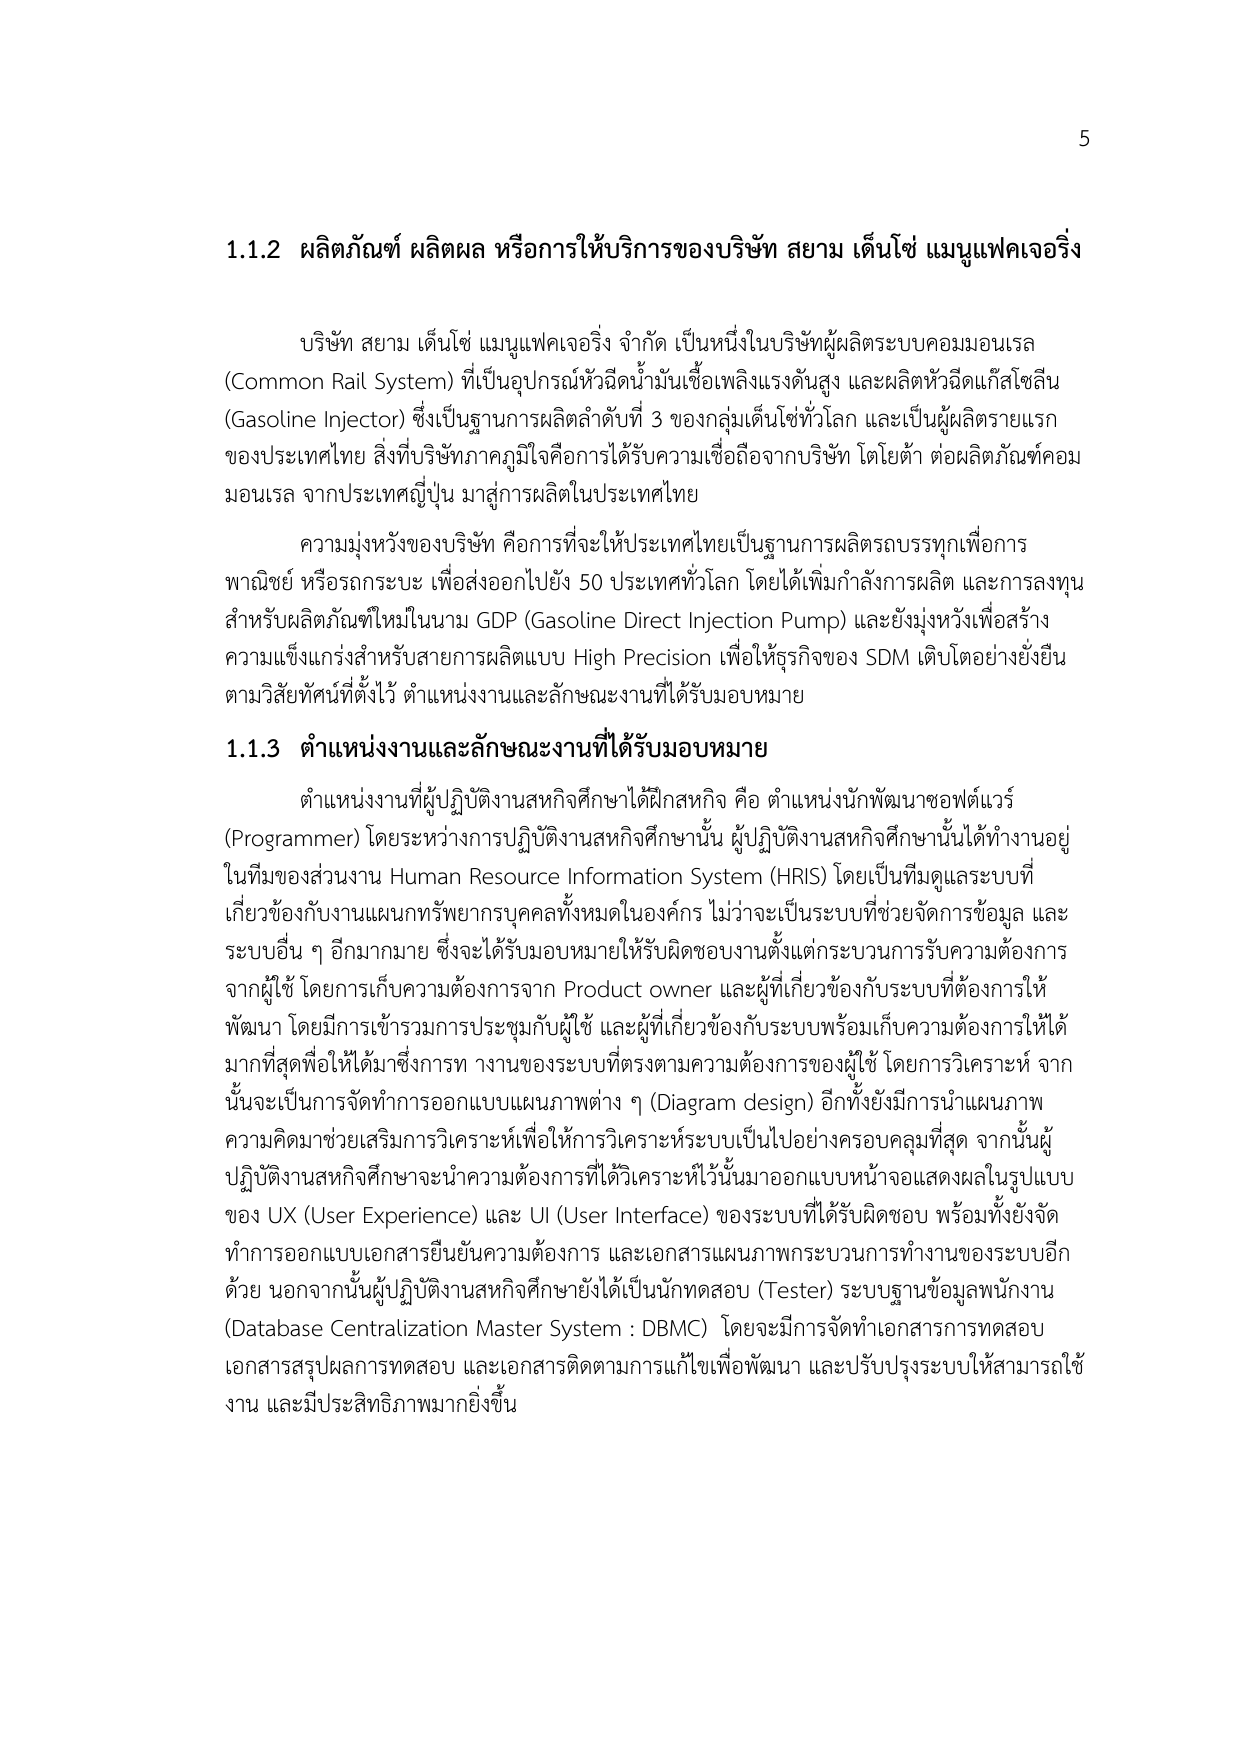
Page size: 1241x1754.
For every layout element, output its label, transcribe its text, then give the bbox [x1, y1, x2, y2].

text ตำแหน่งงานที่ผู้ปฏิบัติงานสหกิจศึกษาได้ฝึกสหกิจ คือ ตำแหนงนักพัฒนาซอฟตแวร (Programmer) โดยระหว่างการปฏิบัติงานสหกิจศึกษานั้น ผู้ปฏิบัติงานสหกิจศึกษานั้นได้ทำงานอยู่ในทีมของส่วนงาน Human Resource Information System (HRIS) โดยเป็นทีมดูแลระบบที่เกี่ยวข้องกับงานแผนกทรัพยากรบุคคลทั้งหมดในองค์กร ไม่ว่าจะเป็นระบบที่ช่วยจัดการข้อมูล และระบบอื่น ๆ อีกมากมาย ซึ่งจะได้รับมอบหมายให้รับผิดชอบงานตั้งแต่กระบวนการรับความต้องการจากผู้ใช้ โดยการเก็บความต้องการจาก Product owner และผู้ที่เกี่ยวข้องกับระบบที่ต้องการให้พัฒนา โดยมีการเข้ารวมการประชุมกับผู้ใช้ และผู้ที่เกี่ยวข้องกับระบบพร้อมเก็บความต้องการให้ได้มากที่สุดพื่อให้ได้มาซึ่งการท างานของระบบที่ตรงตามความต้องการของผู้ใช้ โดยการวิเคราะห์ จากนั้นจะเป็นการจัดทำการออกแบบแผนภาพต่าง ๆ (Diagram design) อีกทั้งยังมีการนำแผนภาพความคิดมาช่วยเสริมการวิเคราะห์เพื่อให้การวิเคราะห์ระบบเป็นไปอย่างครอบคลุมที่สุด จากนั้นผู้ปฏิบัติงานสหกิจศึกษาจะนำความต้องการที่ได้วิเคราะห์ไว้นั้นมาออกแบบหน้าจอแสดงผลในรูปแบบของ UX (User Experience) และ UI (User Interface) ของระบบที่ได้รับผิดชอบ พร้อมทั้งยังจัดทำการออกแบบเอกสารยืนยันความต้องการ และเอกสารแผนภาพกระบวนการทำงานของระบบอีกด้วย นอกจากนั้นผู้ปฏิบัติงานสหกิจศึกษายังได้เป็นนักทดสอบ (Tester) ระบบฐานข้อมูลพนักงาน (Database Centralization Master System : DBMC) โดยจะมีการจัดทำเอกสารการทดสอบ เอกสารสรุปผลการทดสอบ และเอกสารติดตามการแก้ไขเพื่อพัฒนา และปรับปรุงระบบให้สามารถใช้งาน และมีประสิทธิภาพมากยิ่งขึ้น [225, 779, 1090, 1420]
text ความมุ่งหวังของบริษัท คือการที่จะให้ประเทศไทยเป็นฐานการผลิตรถบรรทุกเพื่อการพาณิชย์ หรือรถกระบะ เพื่อส่งออกไปยัง 50 ประเทศทั่วโลก โดยได้เพิ่มกำลังการผลิต และการลงทุนสำหรับผลิตภัณฑ์ใหม่ในนาม GDP (Gasoline Direct Injection Pump) และยังมุ่งหวังเพื่อสร้างความแข็งแกร่งสำหรับสายการผลิตแบบ High Precision เพื่อให้ธุรกิจของ SDM เติบโตอย่างยั่งยืนตามวิสัยทัศน์ที่ตั้งไว้ ตำแหน่งงานและลักษณะงานที่ได้รับมอบหมาย [225, 523, 1090, 712]
subtitle ผลิตภัณฑ์ ผลิตผล หรือการให้บริการของบริษัท สยาม เด็นโซ่ แมนูแฟคเจอริ่ง [225, 225, 1090, 310]
subtitle ตำแหน่งงานและลักษณะงานที่ได้รับมอบหมาย [225, 724, 1090, 767]
text บริษัท สยาม เด็นโซ่ แมนูแฟคเจอริ่ง จำกัด เป็นหนึ่งในบริษัทผู้ผลิตระบบคอมมอนเรล (Common Rail System) ที่เป็นอุปกรณ์หัวฉีดน้ำมันเชื้อเพลิงแรงดันสูง และผลิตหัวฉีดแก๊สโซลีน (Gasoline Injector) ซึ่งเป็นฐานการผลิตลำดับที่ 3 ของกลุ่มเด็นโซ่ทั่วโลก และเป็นผู้ผลิตรายแรกของประเทศไทย สิ่งที่บริษัทภาคภูมิใจคือการได้รับความเชื่อถือจากบริษัท โตโยต้า ต่อผลิตภัณฑ์คอมมอนเรล จากประเทศญี่ปุ่น มาสู่การผลิตในประเทศไทย [225, 322, 1090, 511]
